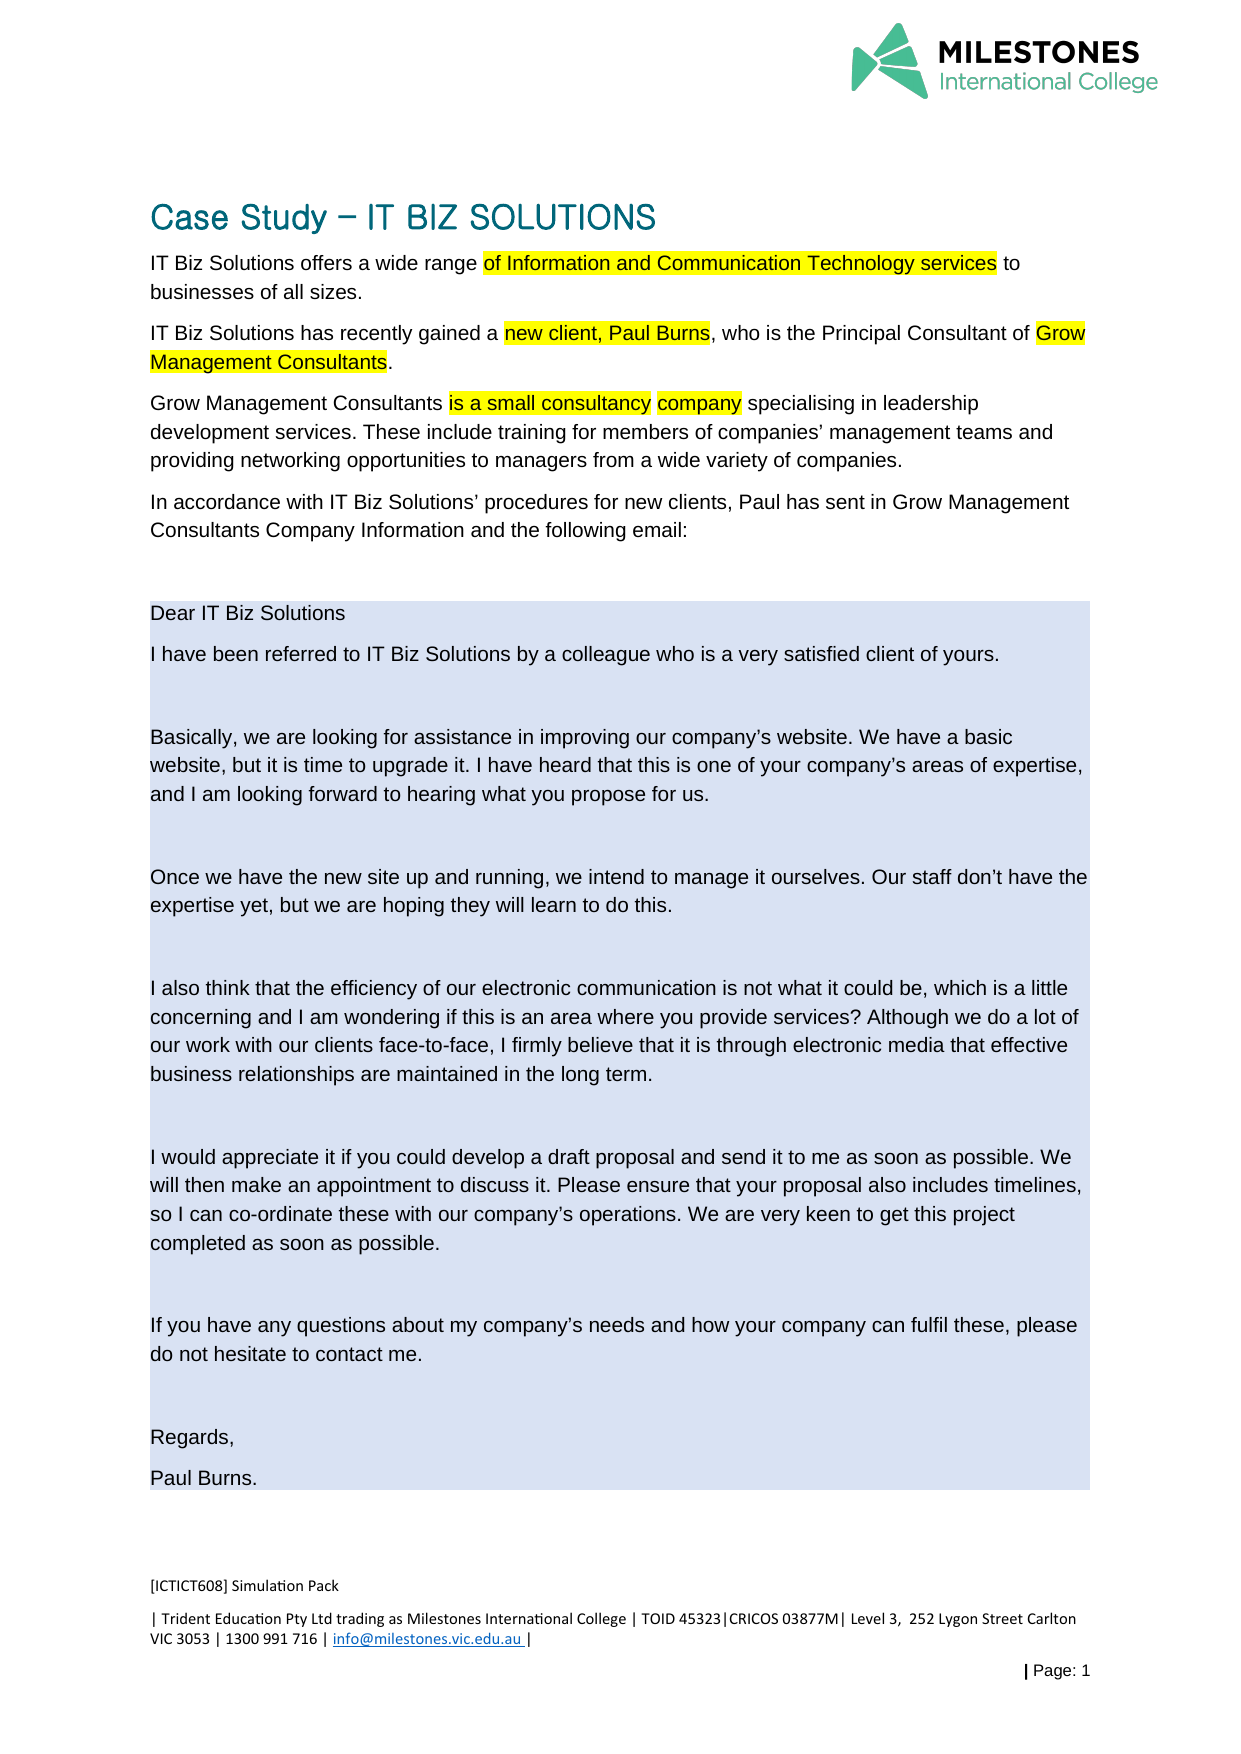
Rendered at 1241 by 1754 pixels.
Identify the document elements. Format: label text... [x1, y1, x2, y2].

text If you have any questions about my company’s needs and how your company can fulfil these, please do not hesitate to contact me. [150, 1313, 1090, 1366]
text IT Biz Solutions has recently gained a new client, Paul Burns, who is the Principal Consultant of Grow Management Consultants. [150, 321, 1090, 373]
picture [851, 23, 1158, 99]
text I also think that the efficiency of our electronic communication is not what it could be, which is a little concerning and I am wondering if this is an area where you provide services? Although we do a lot of our work with our clients face-to-face, I firmly believe that it is through electronic media that effective business relationships are maintained in the long term. [150, 976, 1090, 1086]
text Case Study – IT BIZ SOLUTIONS [150, 200, 1090, 233]
text Paul Burns. [150, 1466, 1090, 1490]
text In accordance with IT Biz Solutions’ procedures for new clients, Paul has sent in Grow Management Consultants Company Information and the following email: [150, 489, 1090, 542]
text Grow Management Consultants is a small consultancy company specialising in leadership development services. These include training for members of companies’ management teams and providing networking opportunities to managers from a wide variety of companies. [150, 391, 1090, 472]
text Once we have the new site up and running, we intend to manage it ourselves. Our staff don’t have the expertise yet, but we are hoping they will learn to do this. [150, 864, 1090, 917]
text Regards, [150, 1424, 1090, 1448]
text Basically, we are looking for assistance in improving our company’s website. We have a basic website, but it is time to upgrade it. I have heard that this is one of your company’s areas of expertise, and I am looking forward to hearing what you propose for us. [150, 724, 1090, 806]
text I have been referred to IT Biz Solutions by a colleague who is a very satisfied client of yours. [150, 642, 1090, 666]
text IT Biz Solutions offers a wide range of Information and Communication Technology services to businesses of all sizes. [150, 251, 1090, 303]
text Dear IT Biz Solutions [150, 601, 1090, 625]
text I would appreciate it if you could develop a draft proposal and send it to me as soon as possible. We will then make an appointment to discuss it. Please ensure that your proposal also includes timelines, so I can co-ordinate these with our company’s operations. We are very keen to get this project completed as soon as possible. [150, 1144, 1090, 1255]
